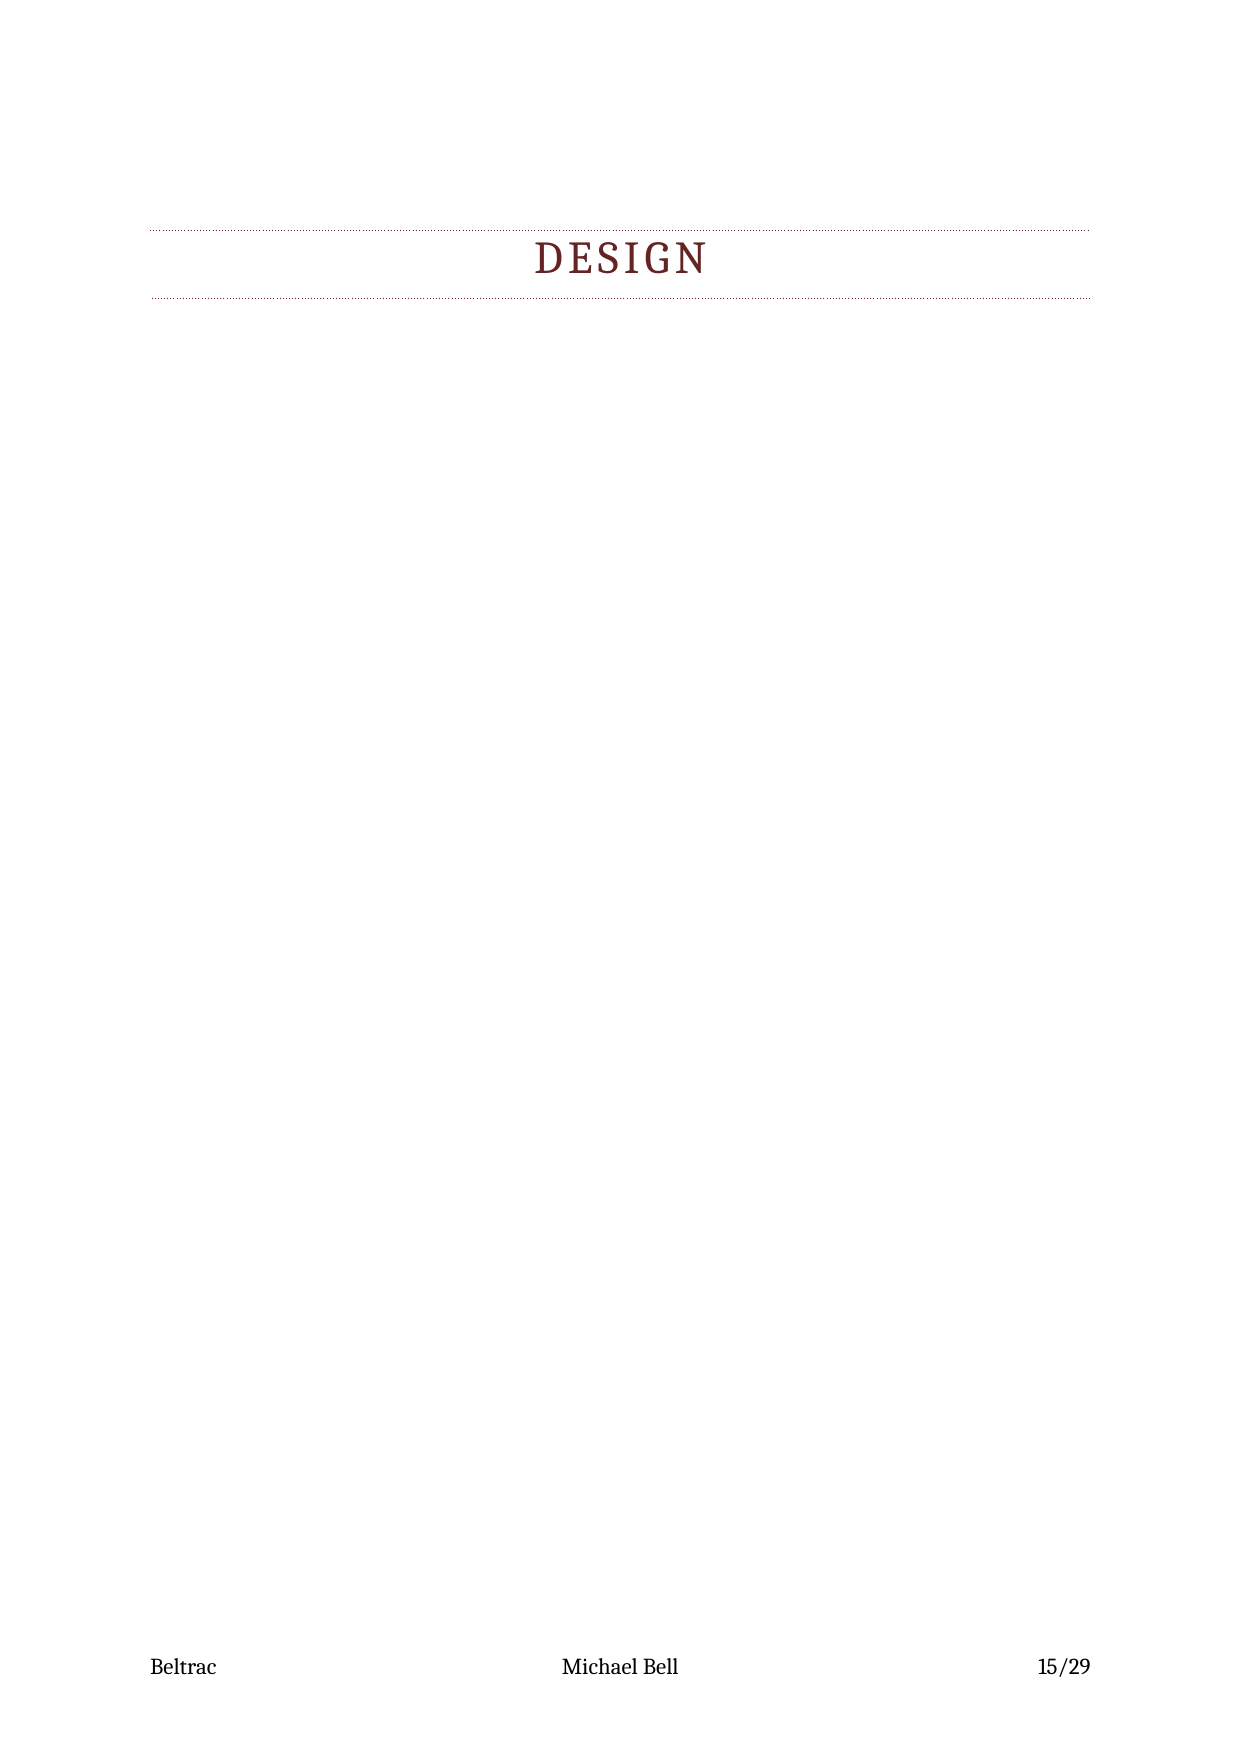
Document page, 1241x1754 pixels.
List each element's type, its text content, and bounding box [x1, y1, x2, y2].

title Design [150, 230, 1090, 298]
